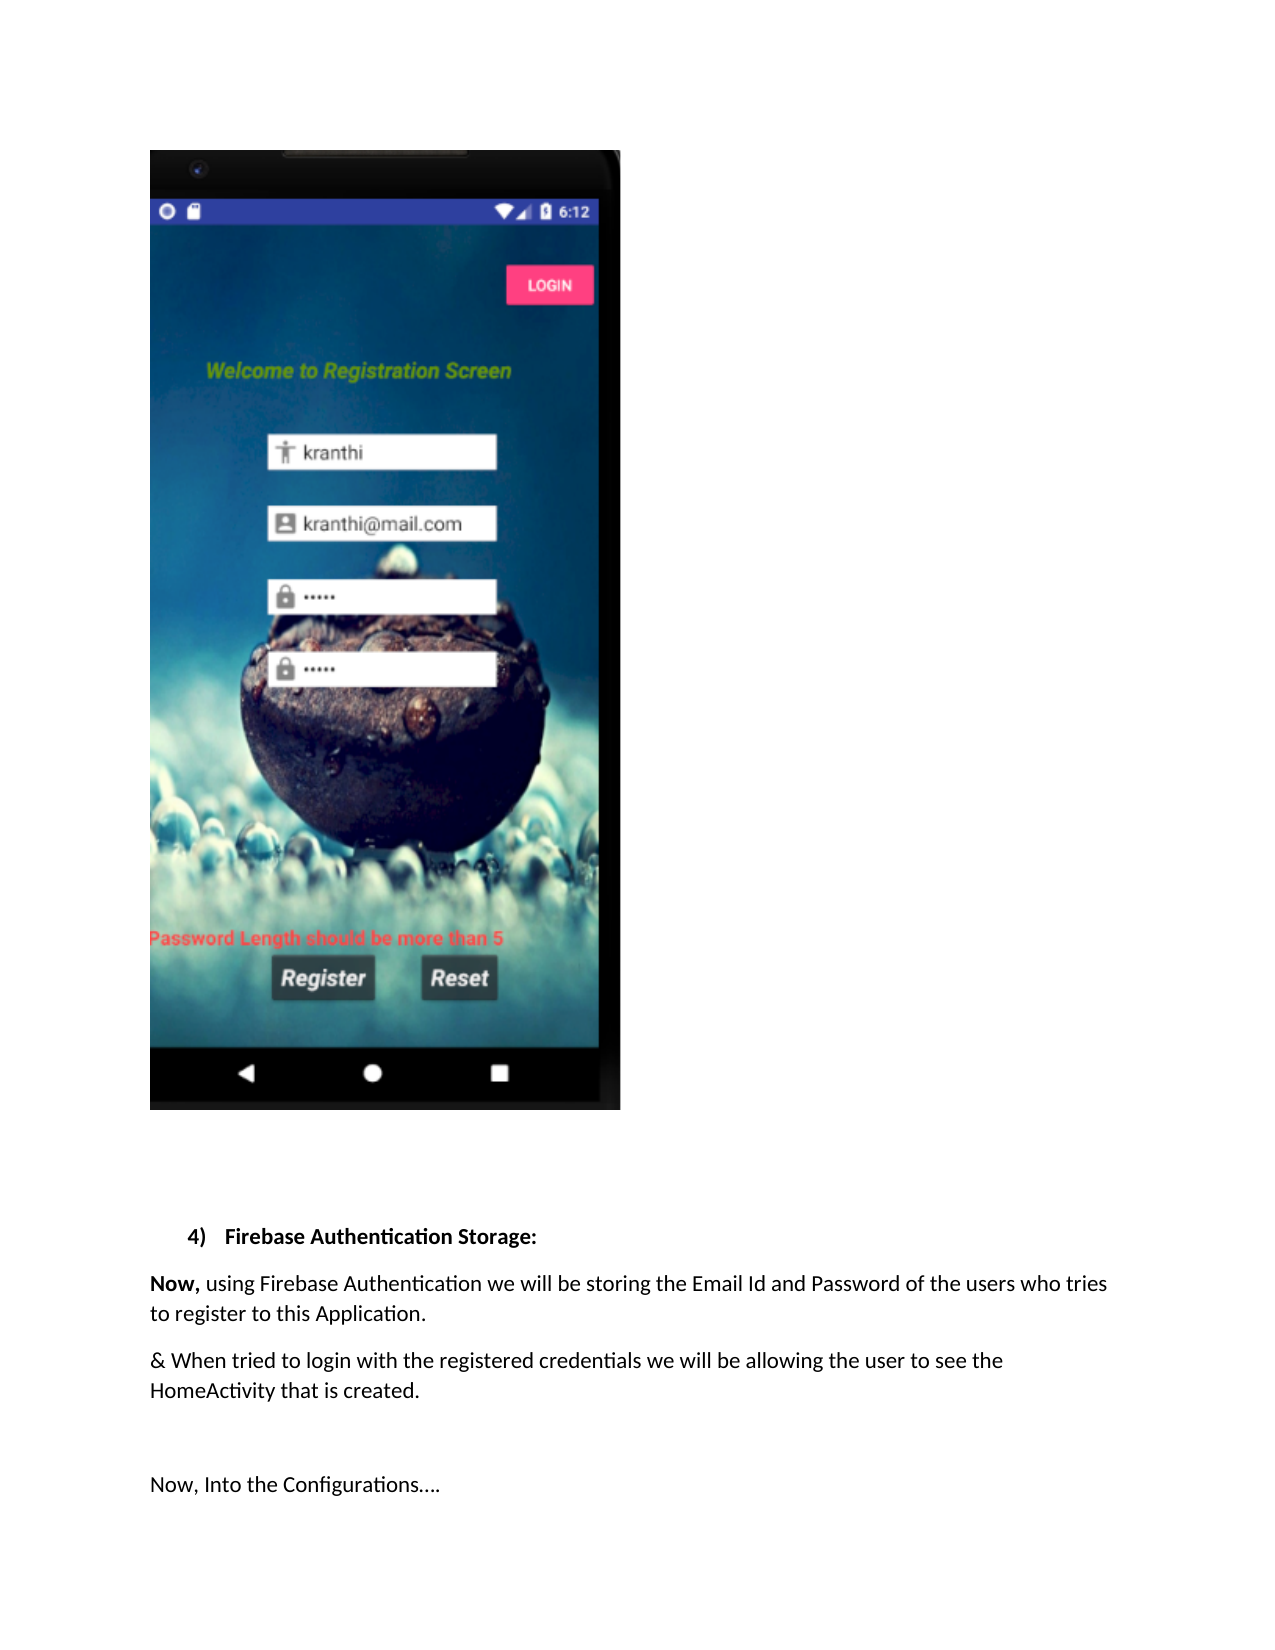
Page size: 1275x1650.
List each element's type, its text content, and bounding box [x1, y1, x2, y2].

list Firebase Authentication Storage: [187, 1222, 1125, 1250]
text Now, Into the Configurations…. [150, 1470, 1125, 1498]
text & When tried to login with the registered credentials we will be allowing the user to see the HomeActivity that is created. [150, 1346, 1125, 1404]
text Now, using Firebase Authentication we will be storing the Email Id and Password of the users who tries to register to this Application. [150, 1269, 1125, 1327]
picture [150, 150, 621, 1110]
